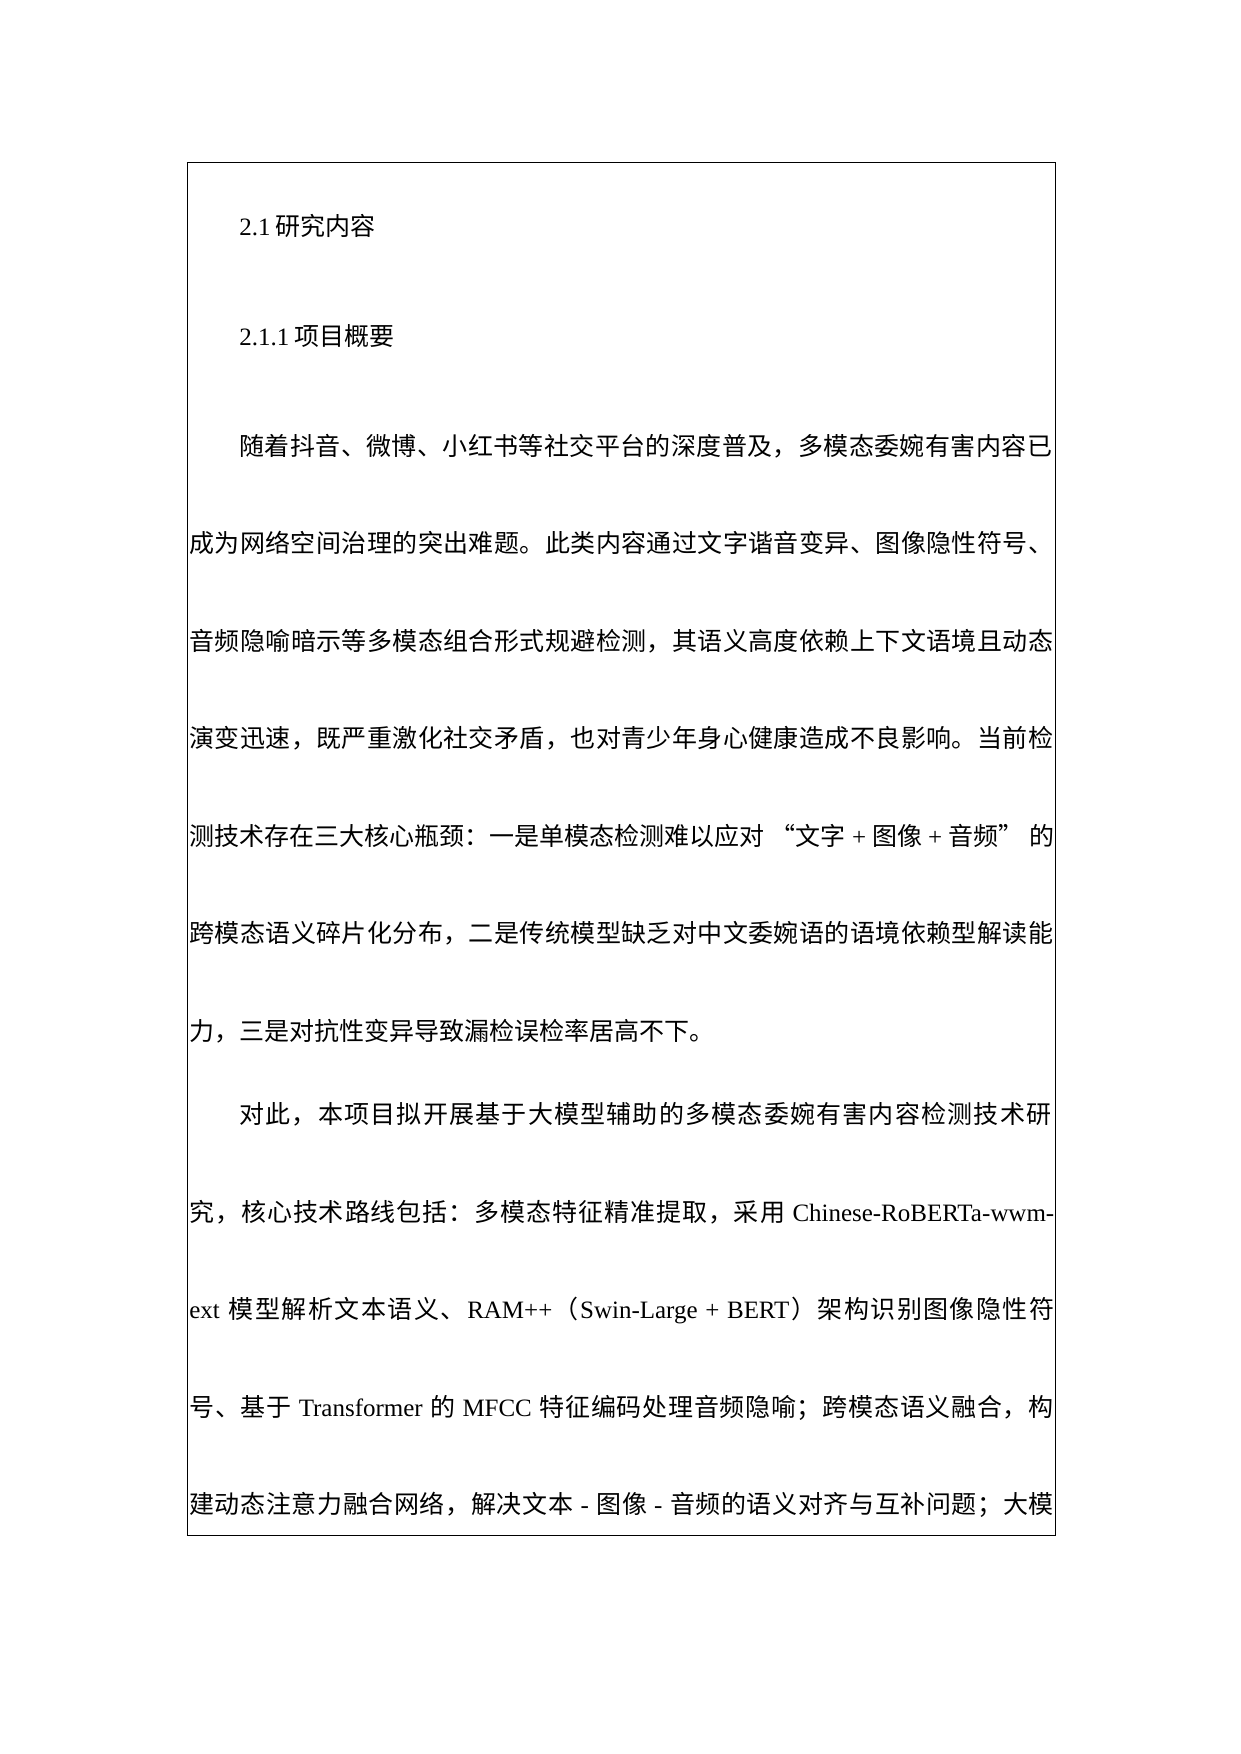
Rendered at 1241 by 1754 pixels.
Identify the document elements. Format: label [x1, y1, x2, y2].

table_cell [188, 163, 1055, 1535]
